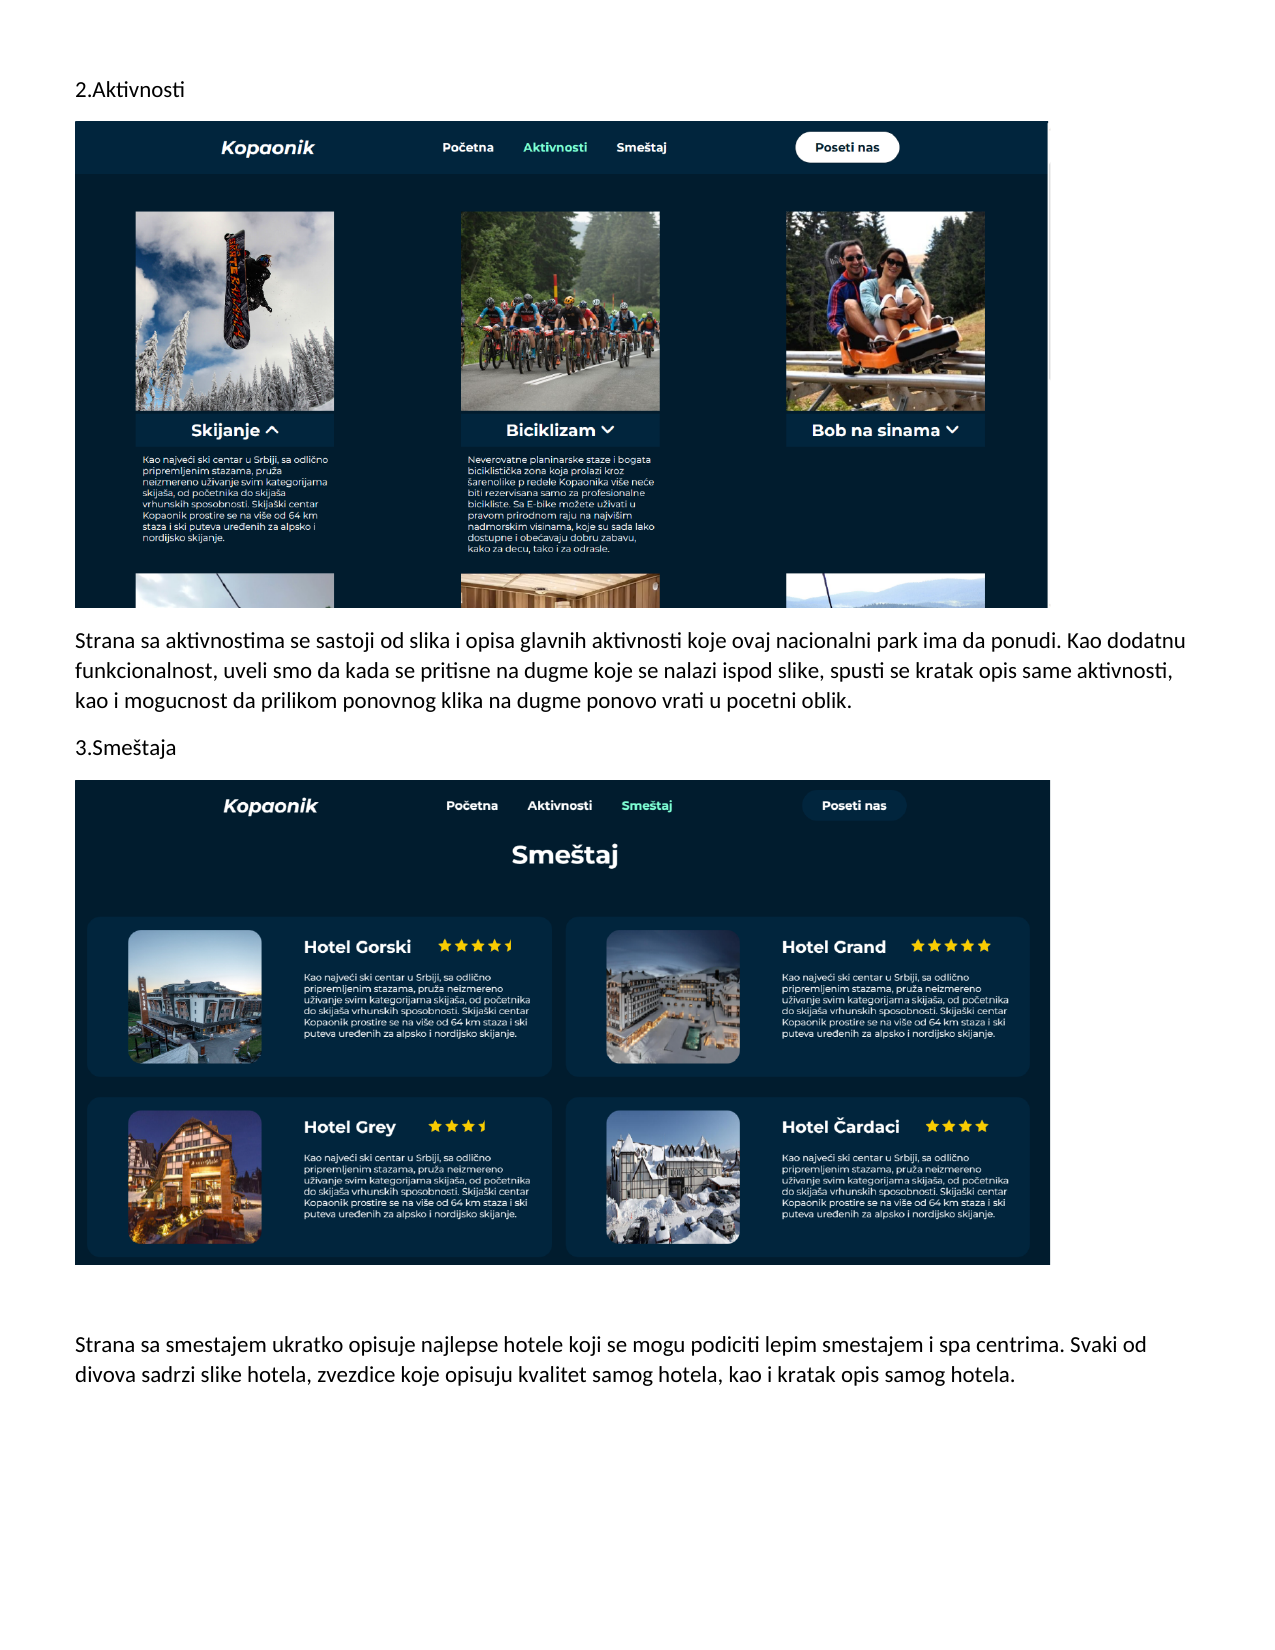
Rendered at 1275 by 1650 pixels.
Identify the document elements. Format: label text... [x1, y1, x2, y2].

text 2.Aktivnosti [75, 75, 1200, 103]
text Strana sa aktivnostima se sastoji od slika i opisa glavnih aktivnosti koje ovaj nacionalni park ima da ponudi. Kao dodatnu funkcionalnost, uveli smo da kada se pritisne na dugme koje se nalazi ispod slike, spusti se kratak opis same aktivnosti, kao i mogucnost da prilikom ponovnog klika na dugme ponovo vrati u pocetni oblik. [75, 626, 1200, 714]
picture [75, 780, 1050, 1265]
text Strana sa smestajem ukratko opisuje najlepse hotele koji se mogu podiciti lepim smestajem i spa centrima. Svaki od divova sadrzi slike hotela, zvezdice koje opisuju kvalitet samog hotela, kao i kratak opis samog hotela. [75, 1330, 1200, 1388]
text 3.Smeštaja [75, 733, 1200, 761]
picture [75, 121, 1050, 608]
